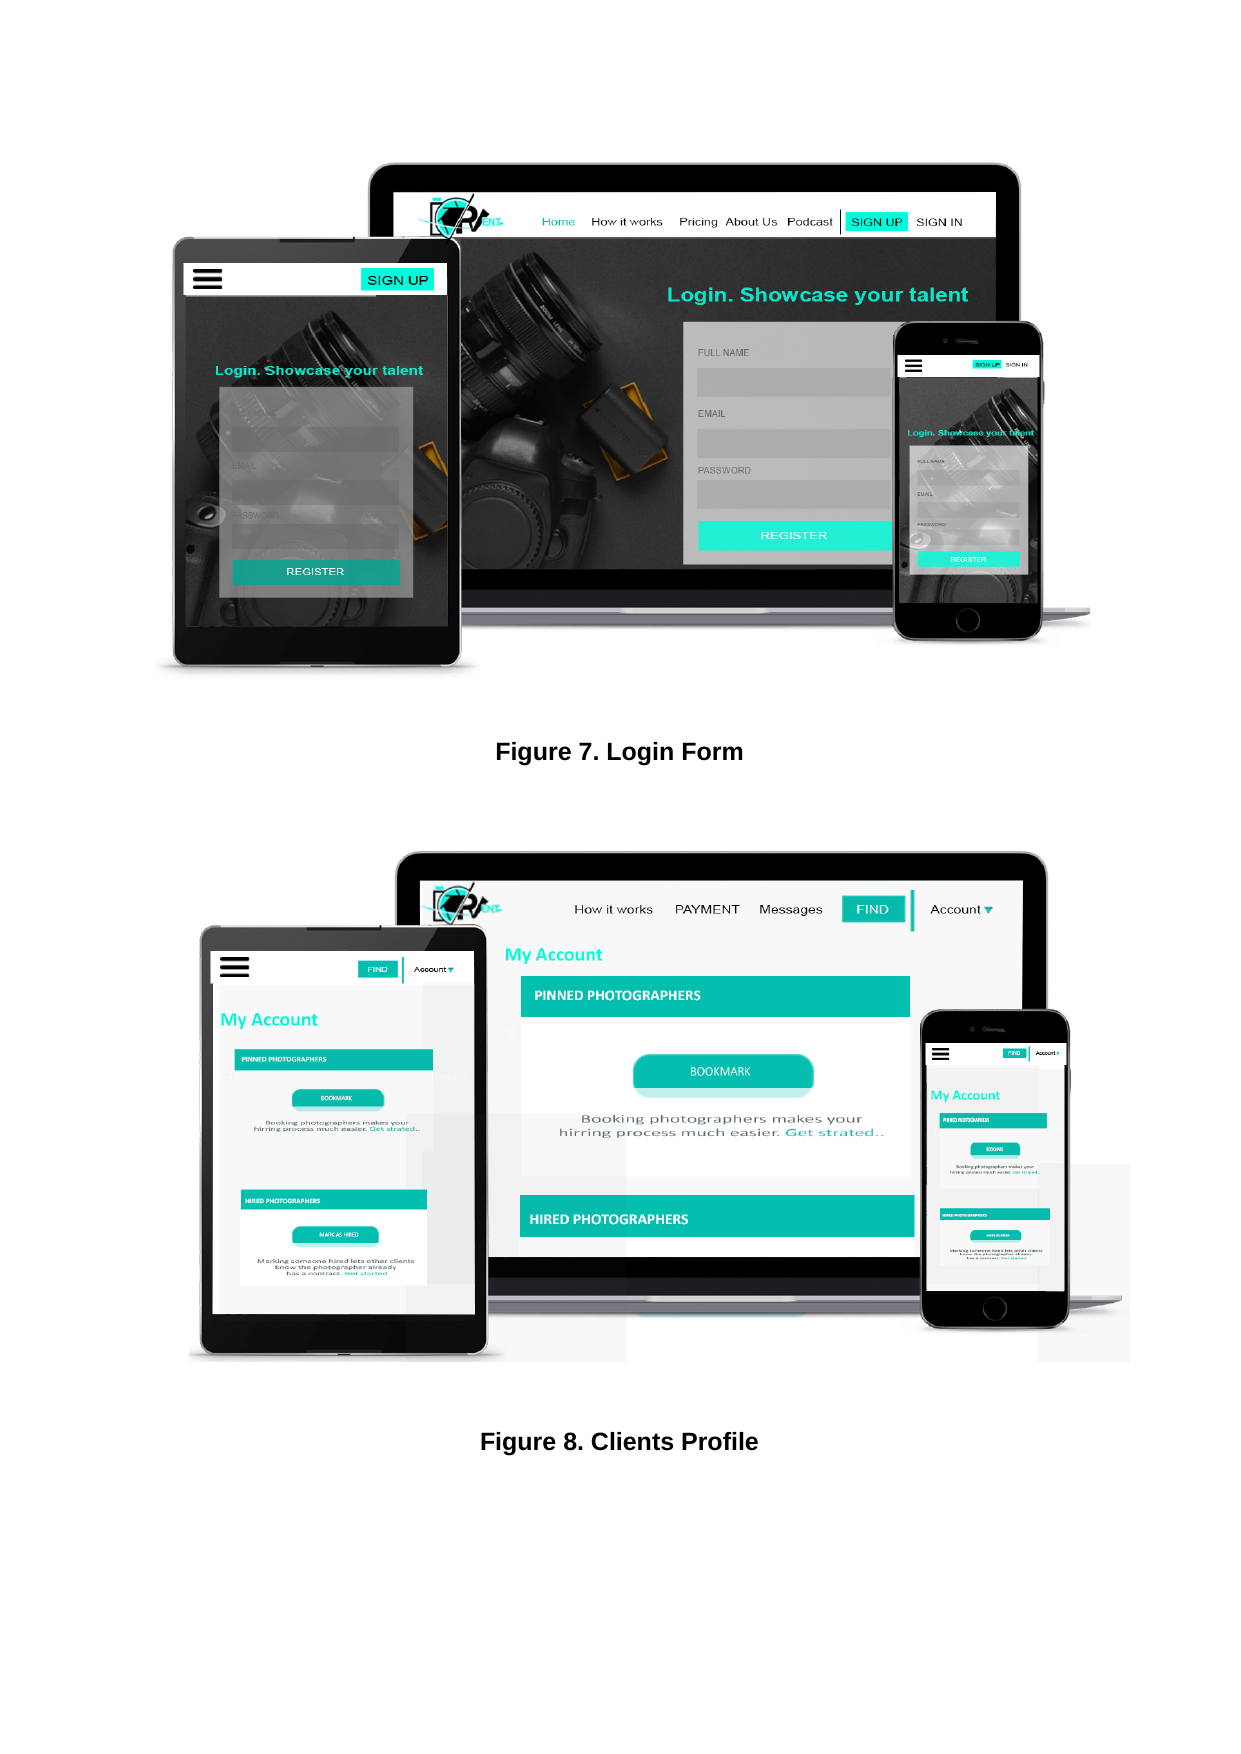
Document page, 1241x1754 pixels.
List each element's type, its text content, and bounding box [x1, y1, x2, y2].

picture [188, 831, 1130, 1362]
picture [148, 150, 1091, 680]
